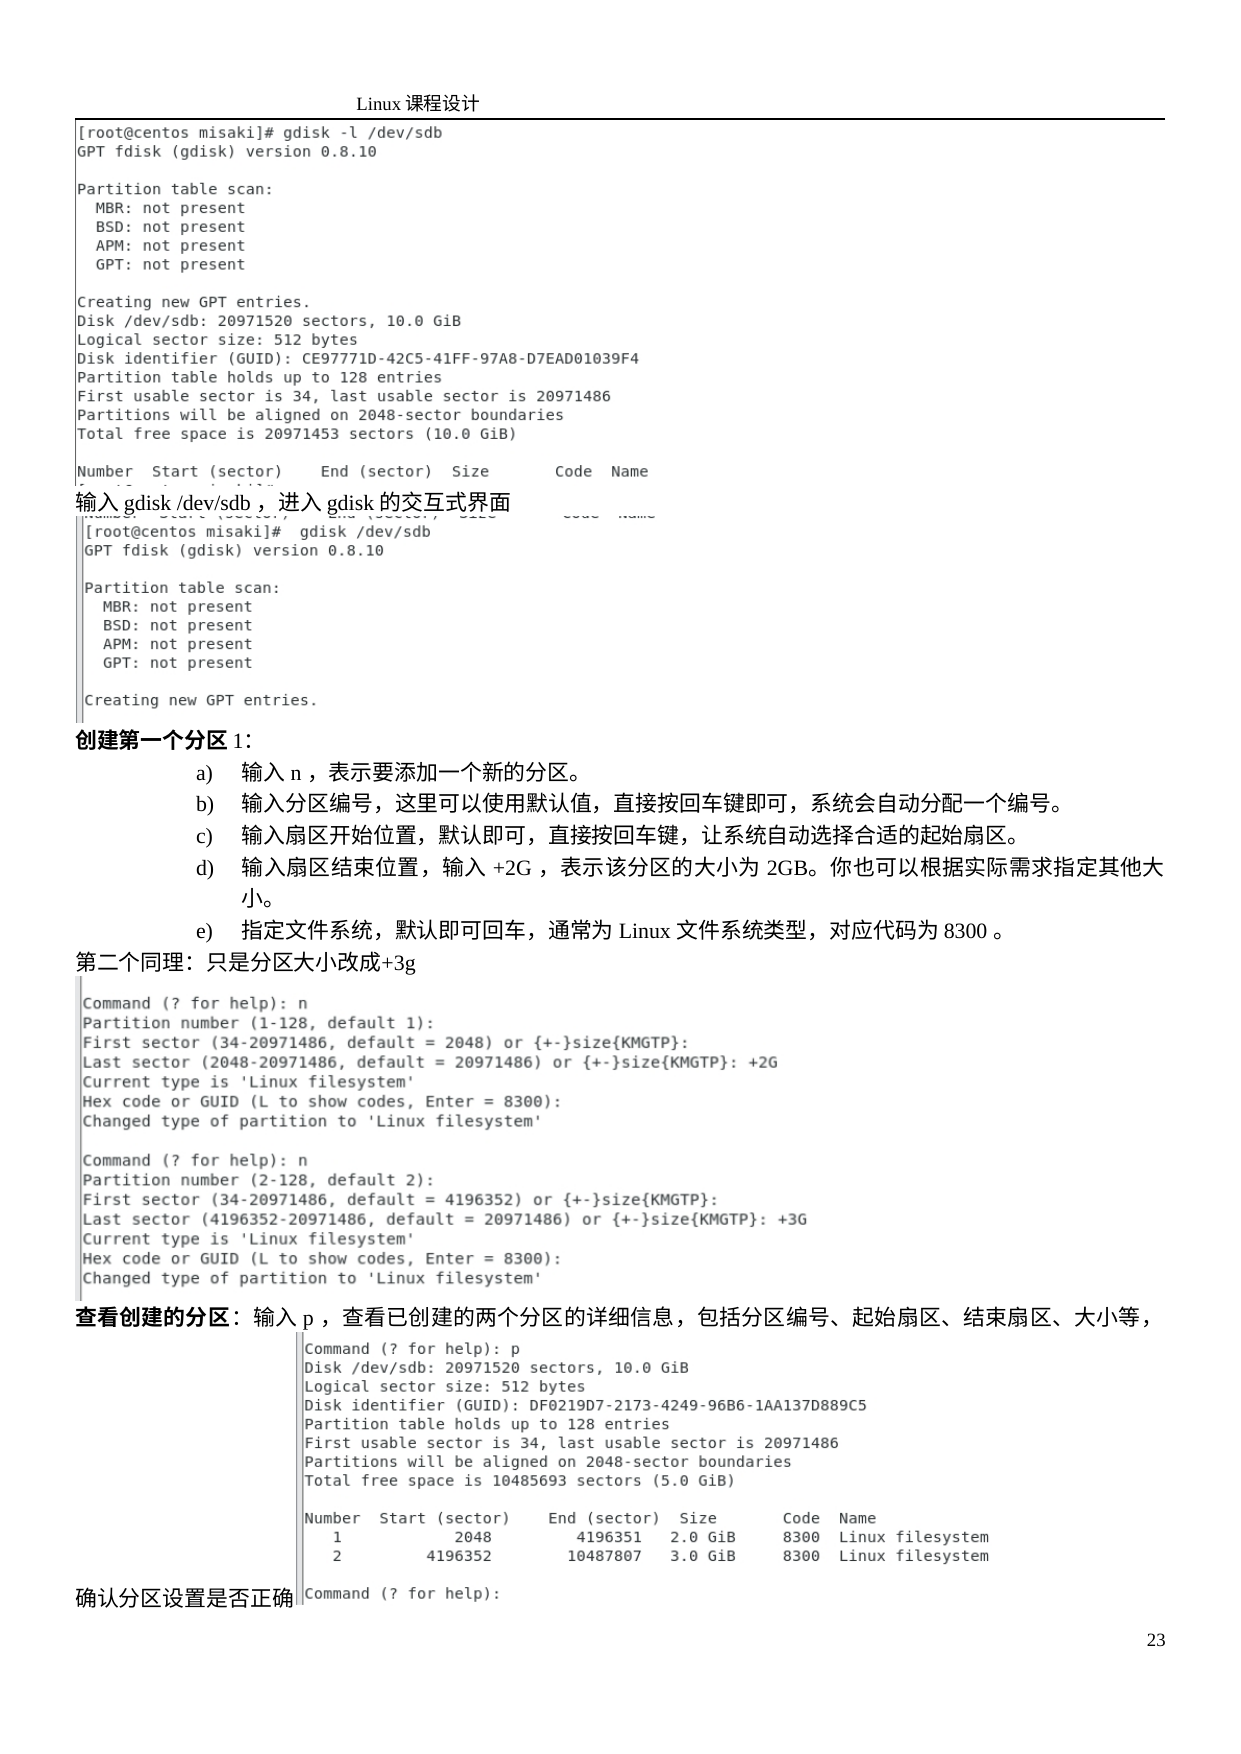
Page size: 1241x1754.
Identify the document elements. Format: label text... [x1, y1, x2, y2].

list 输入分区编号，这里可以使用默认值，直接按回车键即可，系统会自动分配一个编号。 [196, 786, 1165, 818]
picture [75, 516, 788, 723]
picture [75, 976, 903, 1301]
list 输入扇区结束位置，输入 +2G ，表示该分区的大小为 2GB。你也可以根据实际需求指定其他大小。 [196, 850, 1165, 913]
list 指定文件系统，默认即可回车，通常为 Linux 文件系统类型，对应代码为 8300 。 [196, 913, 1165, 945]
text 第二个同理：只是分区大小改成+3g [75, 945, 1165, 976]
picture [75, 120, 757, 486]
list 输入扇区开始位置，默认即可，直接按回车键，让系统自动选择合适的起始扇区。 [196, 818, 1165, 850]
picture [293, 1332, 1085, 1606]
text 输入 gdisk /dev/sdb ，进入 gdisk 的交互式界面 [75, 485, 1165, 517]
text 创建第一个分区1： [75, 723, 1165, 755]
list 输入 n ，表示要添加一个新的分区。 [196, 755, 1165, 786]
